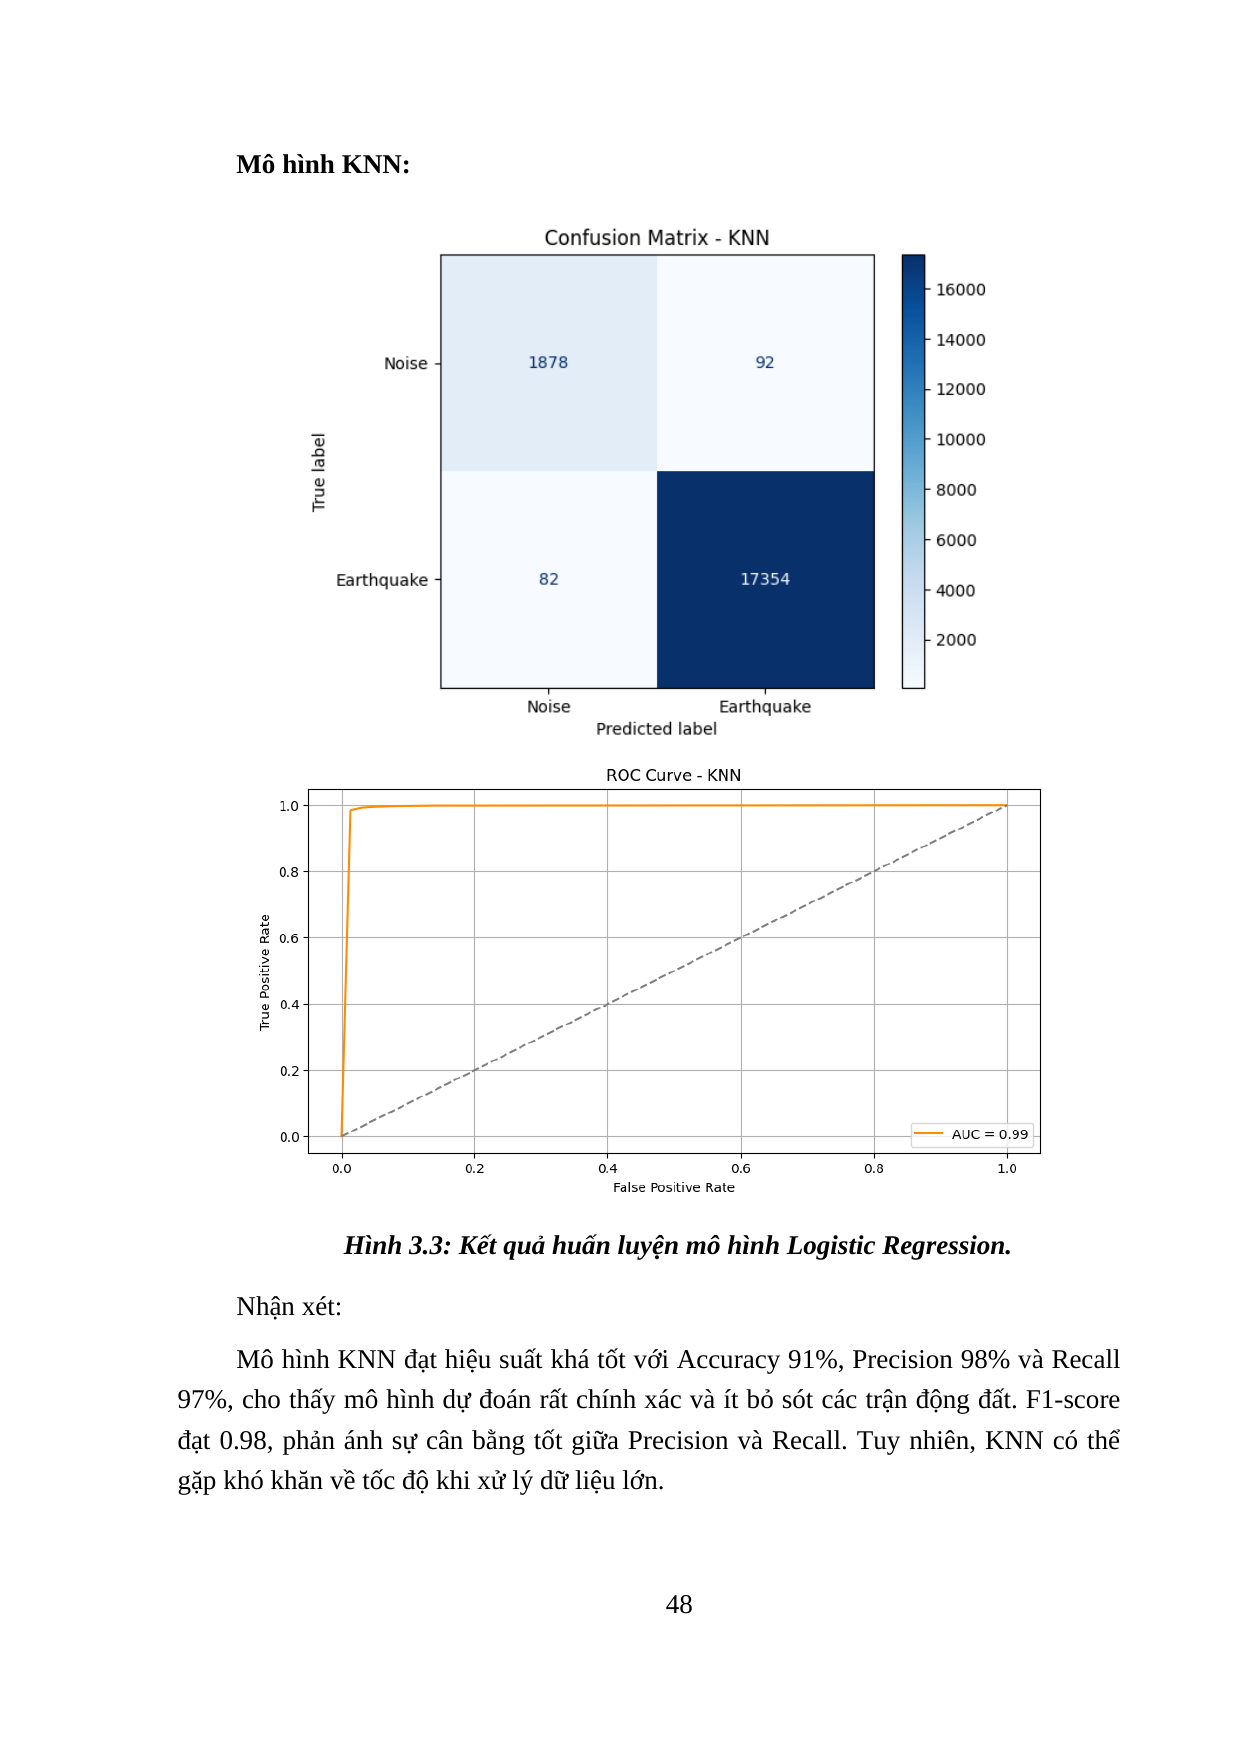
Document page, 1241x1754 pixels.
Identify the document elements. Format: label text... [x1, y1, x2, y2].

text Mô hình KNN: [177, 148, 1122, 179]
picture [250, 758, 1049, 1203]
text Nhận xét: [177, 1290, 1122, 1321]
text Mô hình KNN đạt hiệu suất khá tốt với Accuracy 91%, Precision 98% và Recall 97%, cho thấy mô hình dự đoán rất chính xác và ít bỏ sót các trận động đất. F1-score đạt 0.98, phản ánh sự cân bằng tốt giữa Precision và Recall. Tuy nhiên, KNN có thể gặp khó khăn về tốc độ khi xử lý dữ liệu lớn. [177, 1343, 1122, 1495]
picture [301, 217, 998, 750]
